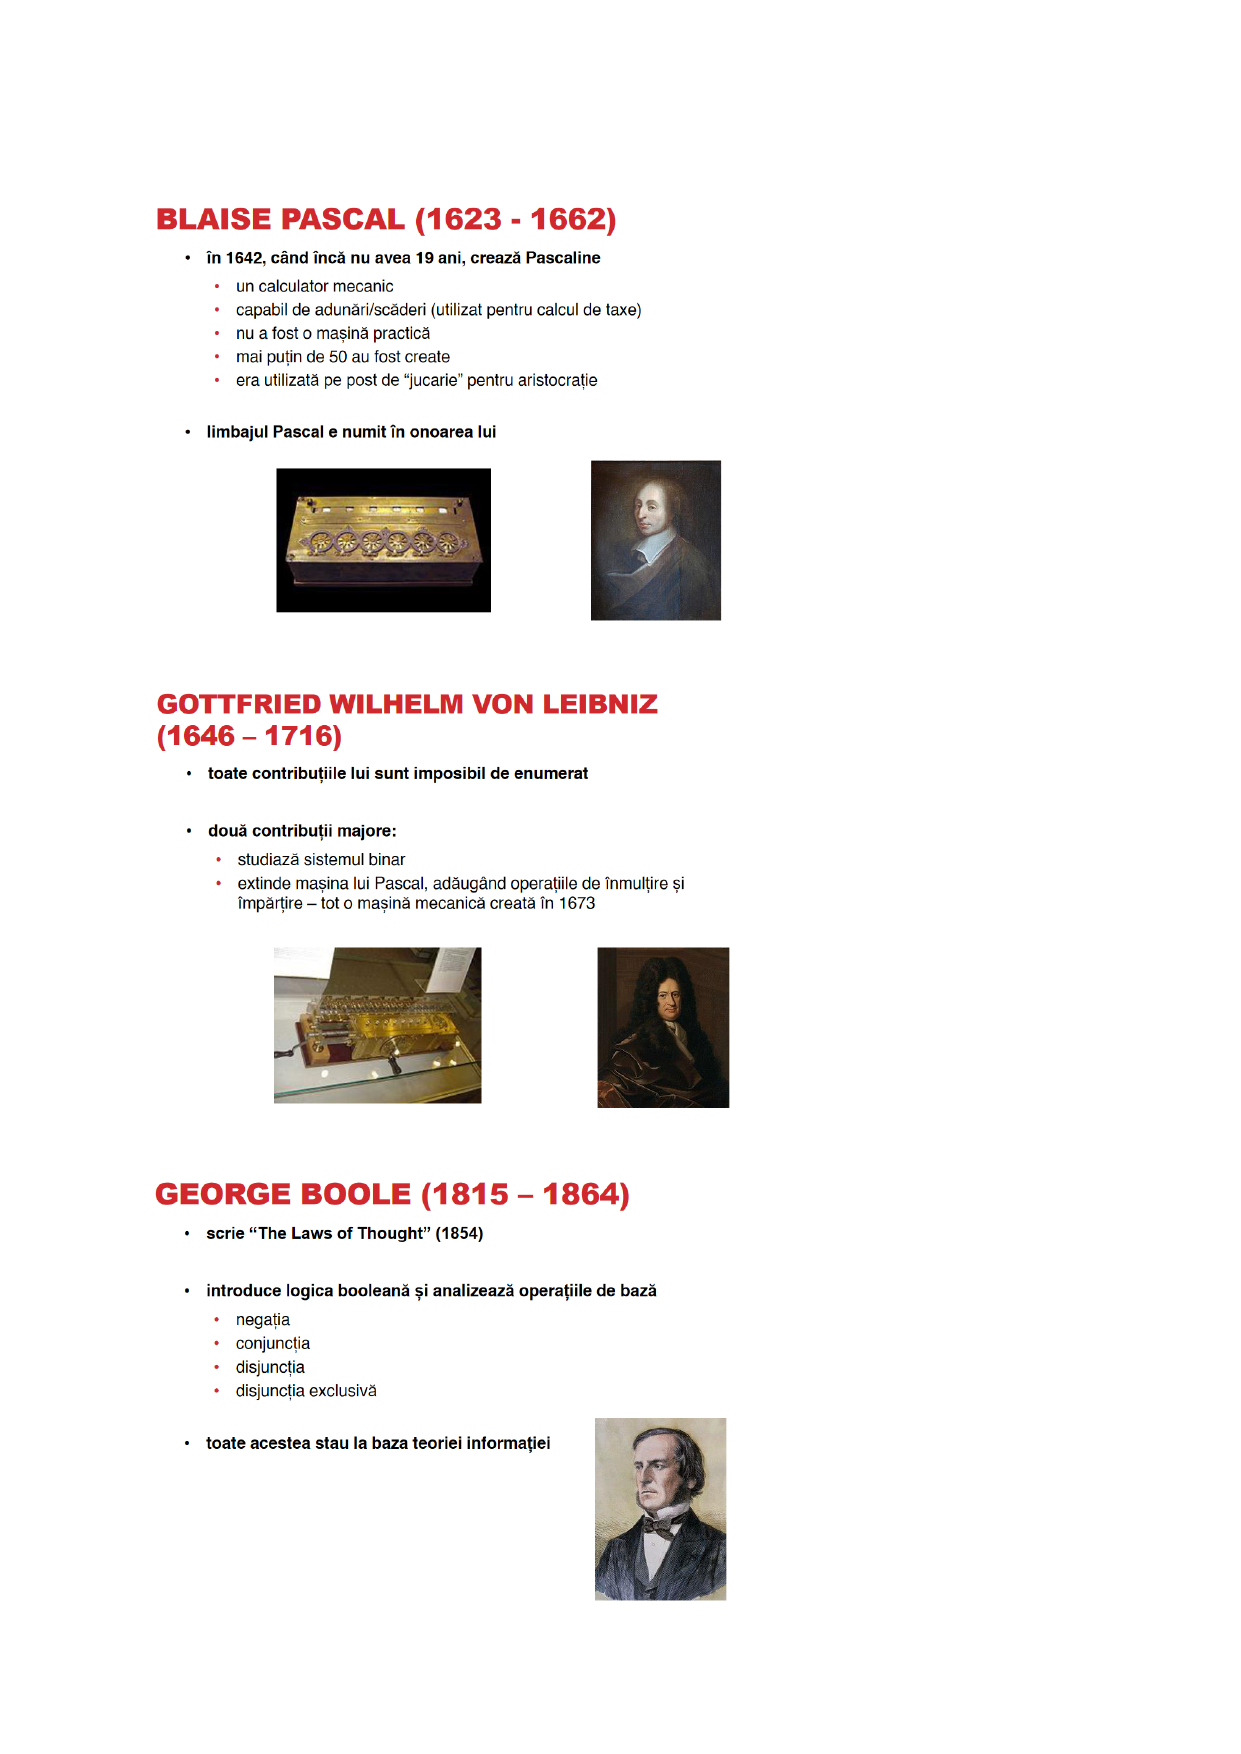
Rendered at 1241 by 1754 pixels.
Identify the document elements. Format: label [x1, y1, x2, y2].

picture [150, 1172, 727, 1602]
picture [150, 196, 722, 622]
picture [150, 687, 730, 1108]
